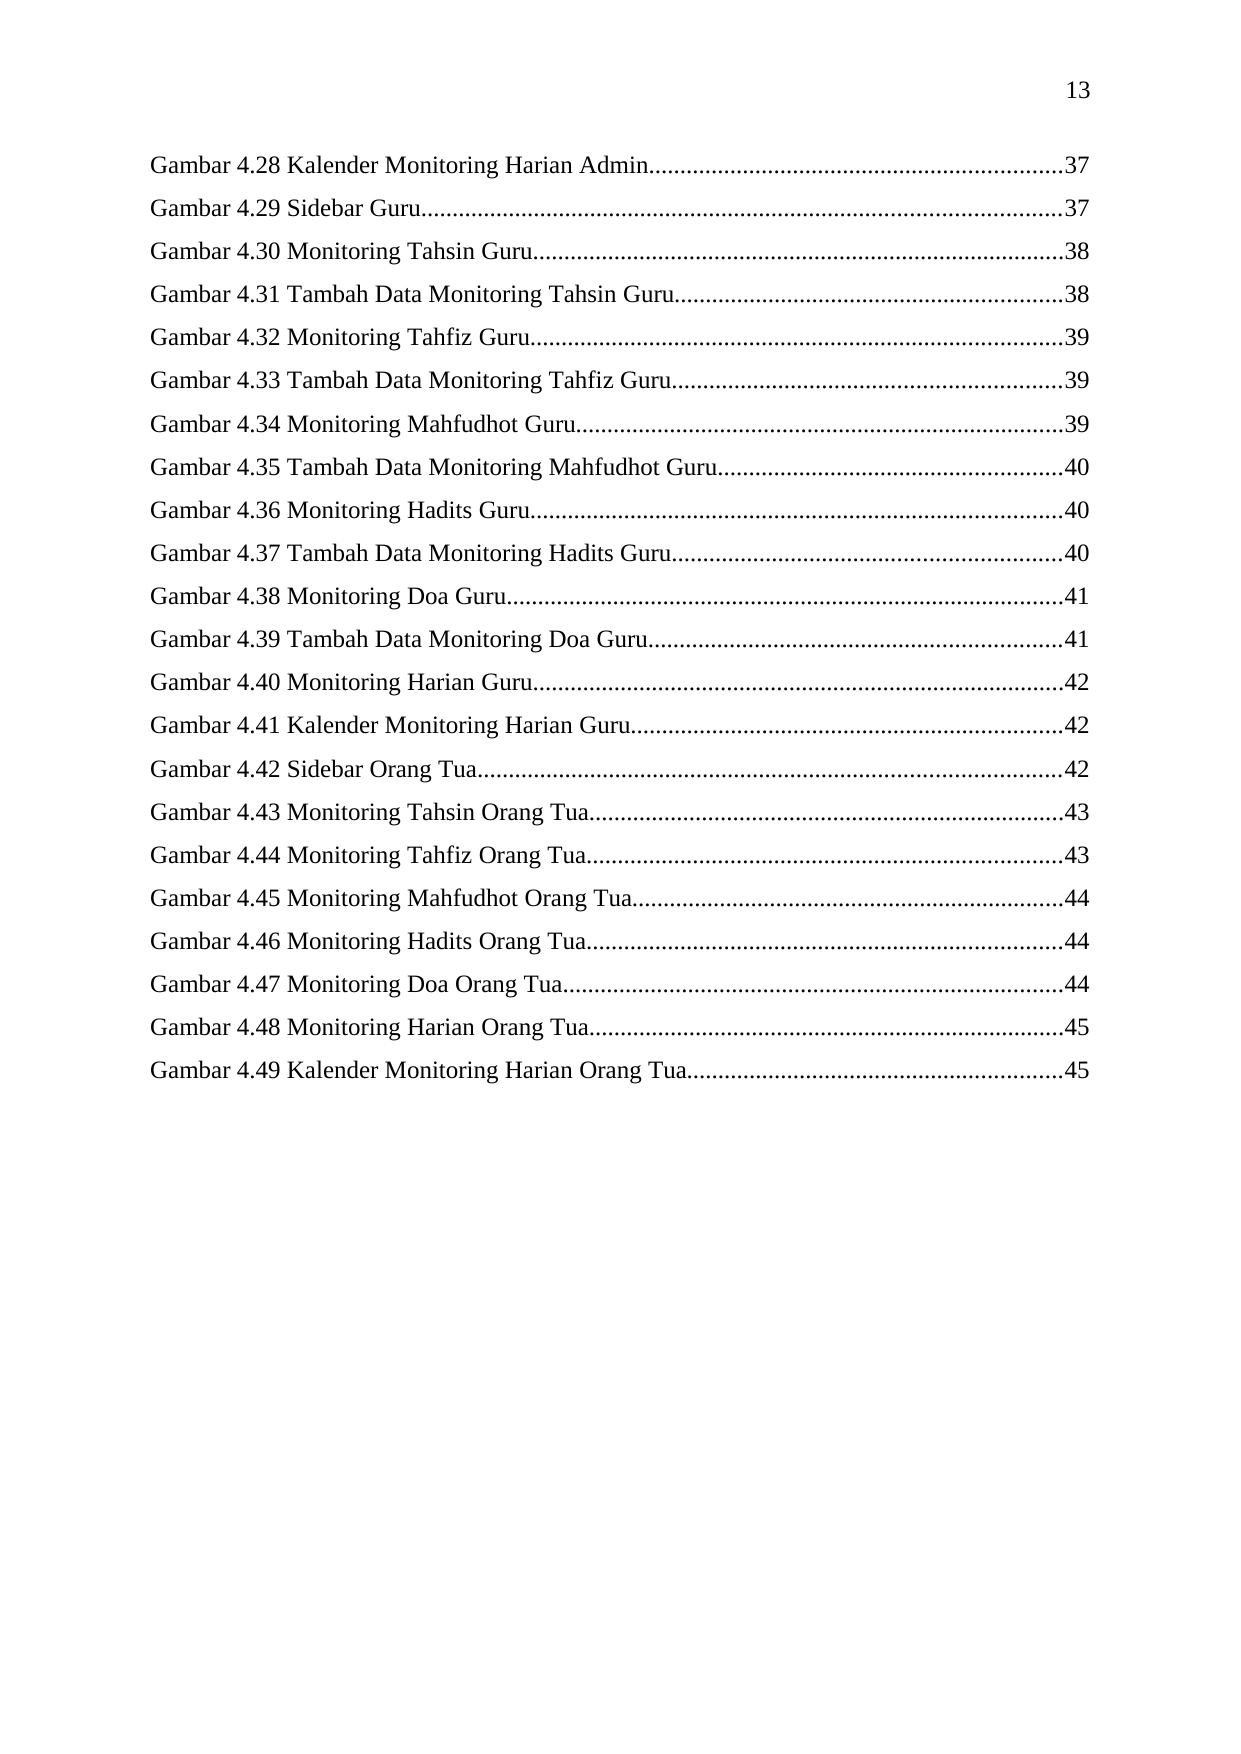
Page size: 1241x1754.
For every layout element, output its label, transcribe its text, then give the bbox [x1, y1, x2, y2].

text Gambar 4.42 Sidebar Orang Tua 42 [150, 754, 1090, 782]
text Gambar 4.35 Tambah Data Monitoring Mahfudhot Guru 40 [150, 452, 1090, 481]
text Gambar 4.31 Tambah Data Monitoring Tahsin Guru 38 [150, 279, 1090, 308]
text Gambar 4.32 Monitoring Tahfiz Guru 39 [150, 322, 1090, 351]
text Gambar 4.46 Monitoring Hadits Orang Tua 44 [150, 926, 1090, 955]
text Gambar 4.28 Kalender Monitoring Harian Admin 37 [150, 150, 1090, 179]
text Gambar 4.37 Tambah Data Monitoring Hadits Guru 40 [150, 538, 1090, 567]
text Gambar 4.39 Tambah Data Monitoring Doa Guru 41 [150, 624, 1090, 653]
text Gambar 4.44 Monitoring Tahfiz Orang Tua 43 [150, 840, 1090, 869]
text Gambar 4.38 Monitoring Doa Guru 41 [150, 581, 1090, 610]
text Gambar 4.45 Monitoring Mahfudhot Orang Tua 44 [150, 883, 1090, 912]
text Gambar 4.48 Monitoring Harian Orang Tua 45 [150, 1012, 1090, 1041]
text Gambar 4.43 Monitoring Tahsin Orang Tua 43 [150, 797, 1090, 826]
text Gambar 4.40 Monitoring Harian Guru 42 [150, 667, 1090, 696]
text Gambar 4.29 Sidebar Guru 37 [150, 193, 1090, 222]
text Gambar 4.30 Monitoring Tahsin Guru 38 [150, 236, 1090, 265]
text Gambar 4.34 Monitoring Mahfudhot Guru 39 [150, 409, 1090, 437]
text Gambar 4.49 Kalender Monitoring Harian Orang Tua 45 [150, 1056, 1090, 1084]
text Gambar 4.41 Kalender Monitoring Harian Guru 42 [150, 711, 1090, 739]
text Gambar 4.47 Monitoring Doa Orang Tua 44 [150, 969, 1090, 998]
text Gambar 4.33 Tambah Data Monitoring Tahfiz Guru 39 [150, 366, 1090, 394]
text Gambar 4.36 Monitoring Hadits Guru 40 [150, 495, 1090, 524]
